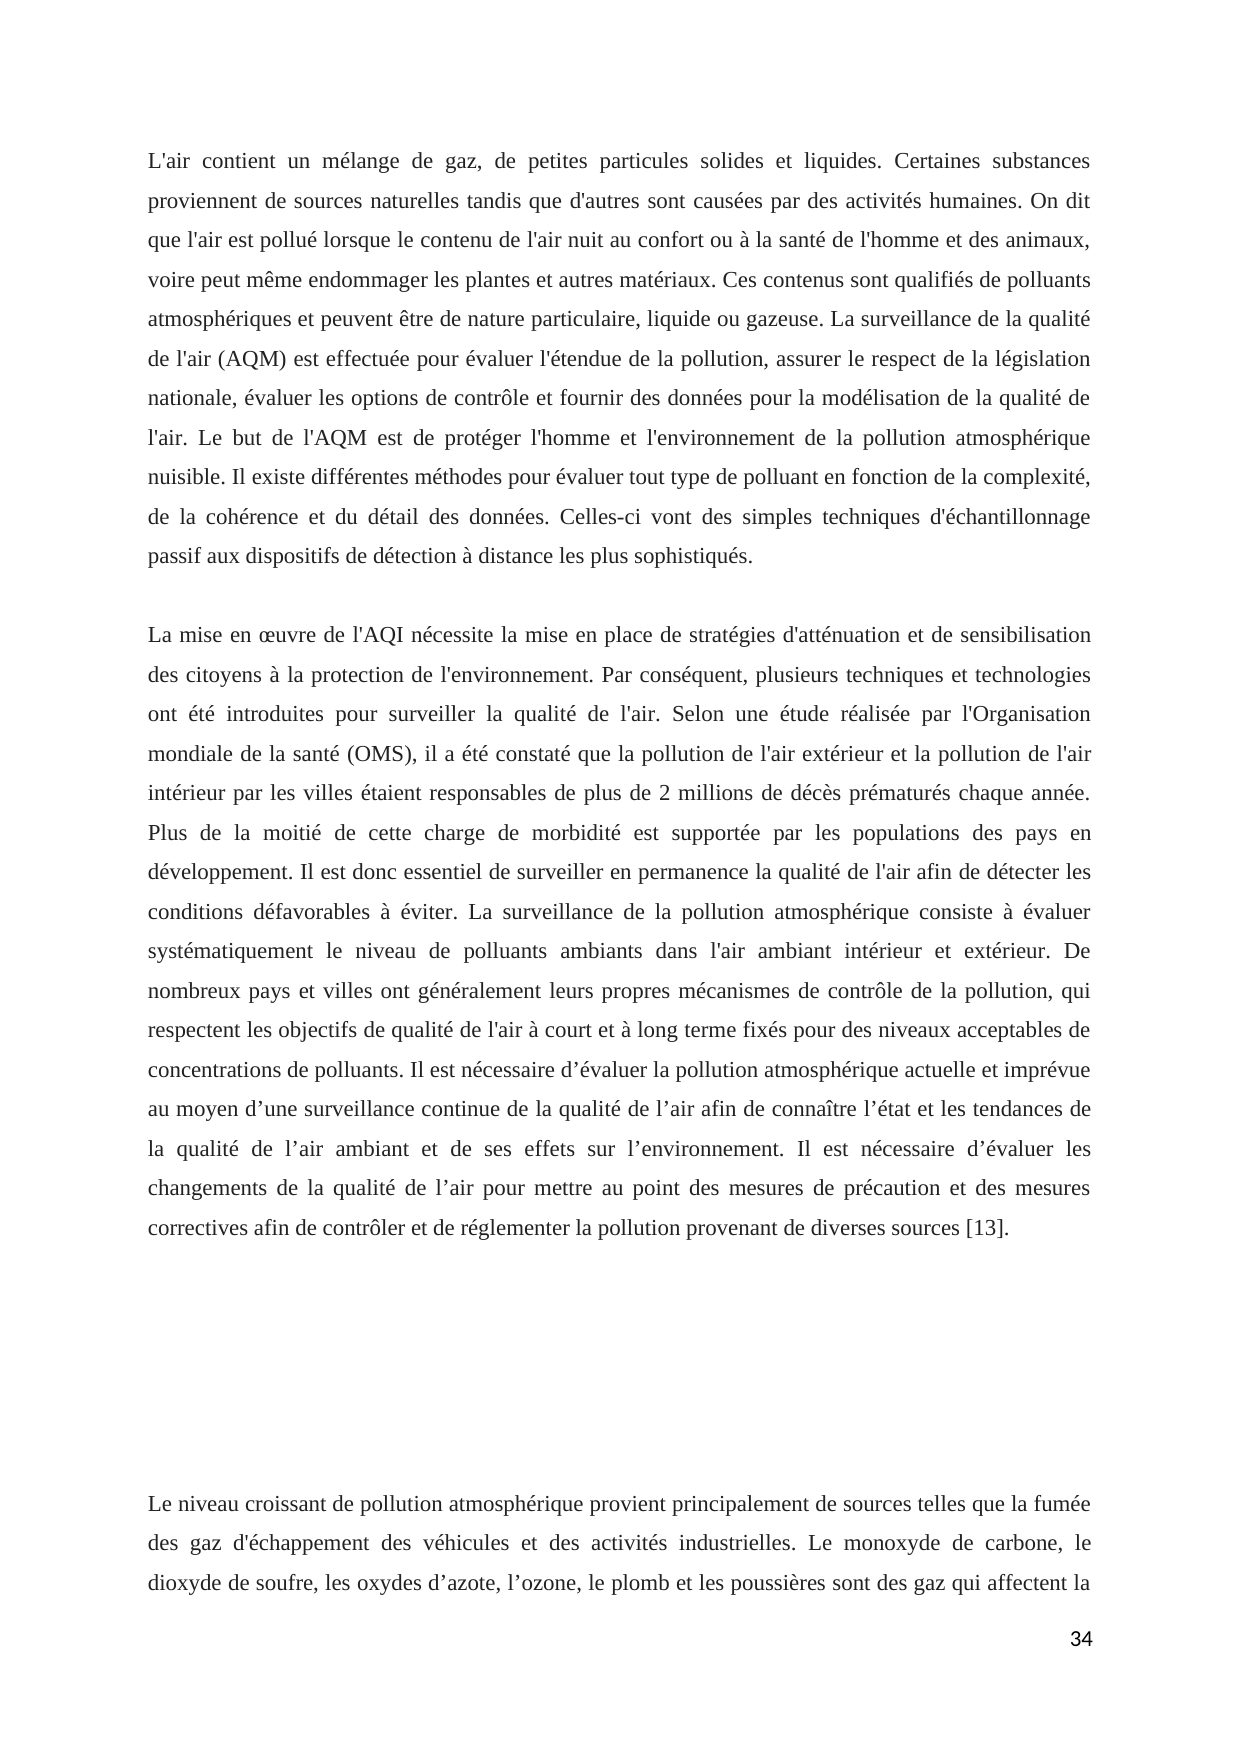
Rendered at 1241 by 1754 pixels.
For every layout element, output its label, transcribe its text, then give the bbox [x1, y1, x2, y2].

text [148, 1490, 1093, 1595]
text La mise en œuvre de l'AQI nécessite la mise en place de stratégies d'atténuation et de sensibilisation des citoyens à la protection de l'environnement. Par conséquent, plusieurs techniques et technologies ont été introduites pour surveiller la qualité de l'air. Selon une étude réalisée par l'Organisation mondiale de la santé (OMS), il a été constaté que la pollution de l'air extérieur et la pollution de l'air intérieur par les villes étaient responsables de plus de 2 millions de décès prématurés chaque année. Plus de la moitié de cette charge de morbidité est supportée par les populations des pays en développement. Il est donc essentiel de surveiller en permanence la qualité de l'air afin de détecter les conditions défavorables à éviter. La surveillance de la pollution atmosphérique consiste à évaluer systématiquement le niveau de polluants ambiants dans l'air ambiant intérieur et extérieur. De nombreux pays et villes ont généralement leurs propres mécanismes de contrôle de la pollution, qui respectent les objectifs de qualité de l'air à court et à long terme fixés pour des niveaux acceptables de concentrations de polluants. Il est nécessaire d’évaluer la pollution atmosphérique actuelle et imprévue au moyen d’une surveillance continue de la qualité de l’air afin de connaître l’état et les tendances de la qualité de l’air ambiant et de ses effets sur l’environnement. Il est nécessaire d’évaluer les changements de la qualité de l’air pour mettre au point des mesures de précaution et des mesures correctives afin de contrôler et de réglementer la pollution provenant de diverses sources [13]. [148, 621, 1093, 1240]
text L'air contient un mélange de gaz, de petites particules solides et liquides. Certaines substances proviennent de sources naturelles tandis que d'autres sont causées par des activités humaines. On dit que l'air est pollué lorsque le contenu de l'air nuit au confort ou à la santé de l'homme et des animaux, voire peut même endommager les plantes et autres matériaux. Ces contenus sont qualifiés de polluants atmosphériques et peuvent être de nature particulaire, liquide ou gazeuse. La surveillance de la qualité de l'air (AQM) est effectuée pour évaluer l'étendue de la pollution, assurer le respect de la législation nationale, évaluer les options de contrôle et fournir des données pour la modélisation de la qualité de l'air. Le but de l'AQM est de protéger l'homme et l'environnement de la pollution atmosphérique nuisible. Il existe différentes méthodes pour évaluer tout type de polluant en fonction de la complexité, de la cohérence et du détail des données. Celles-ci vont des simples techniques d'échantillonnage passif aux dispositifs de détection à distance les plus sophistiqués. [148, 148, 1093, 569]
